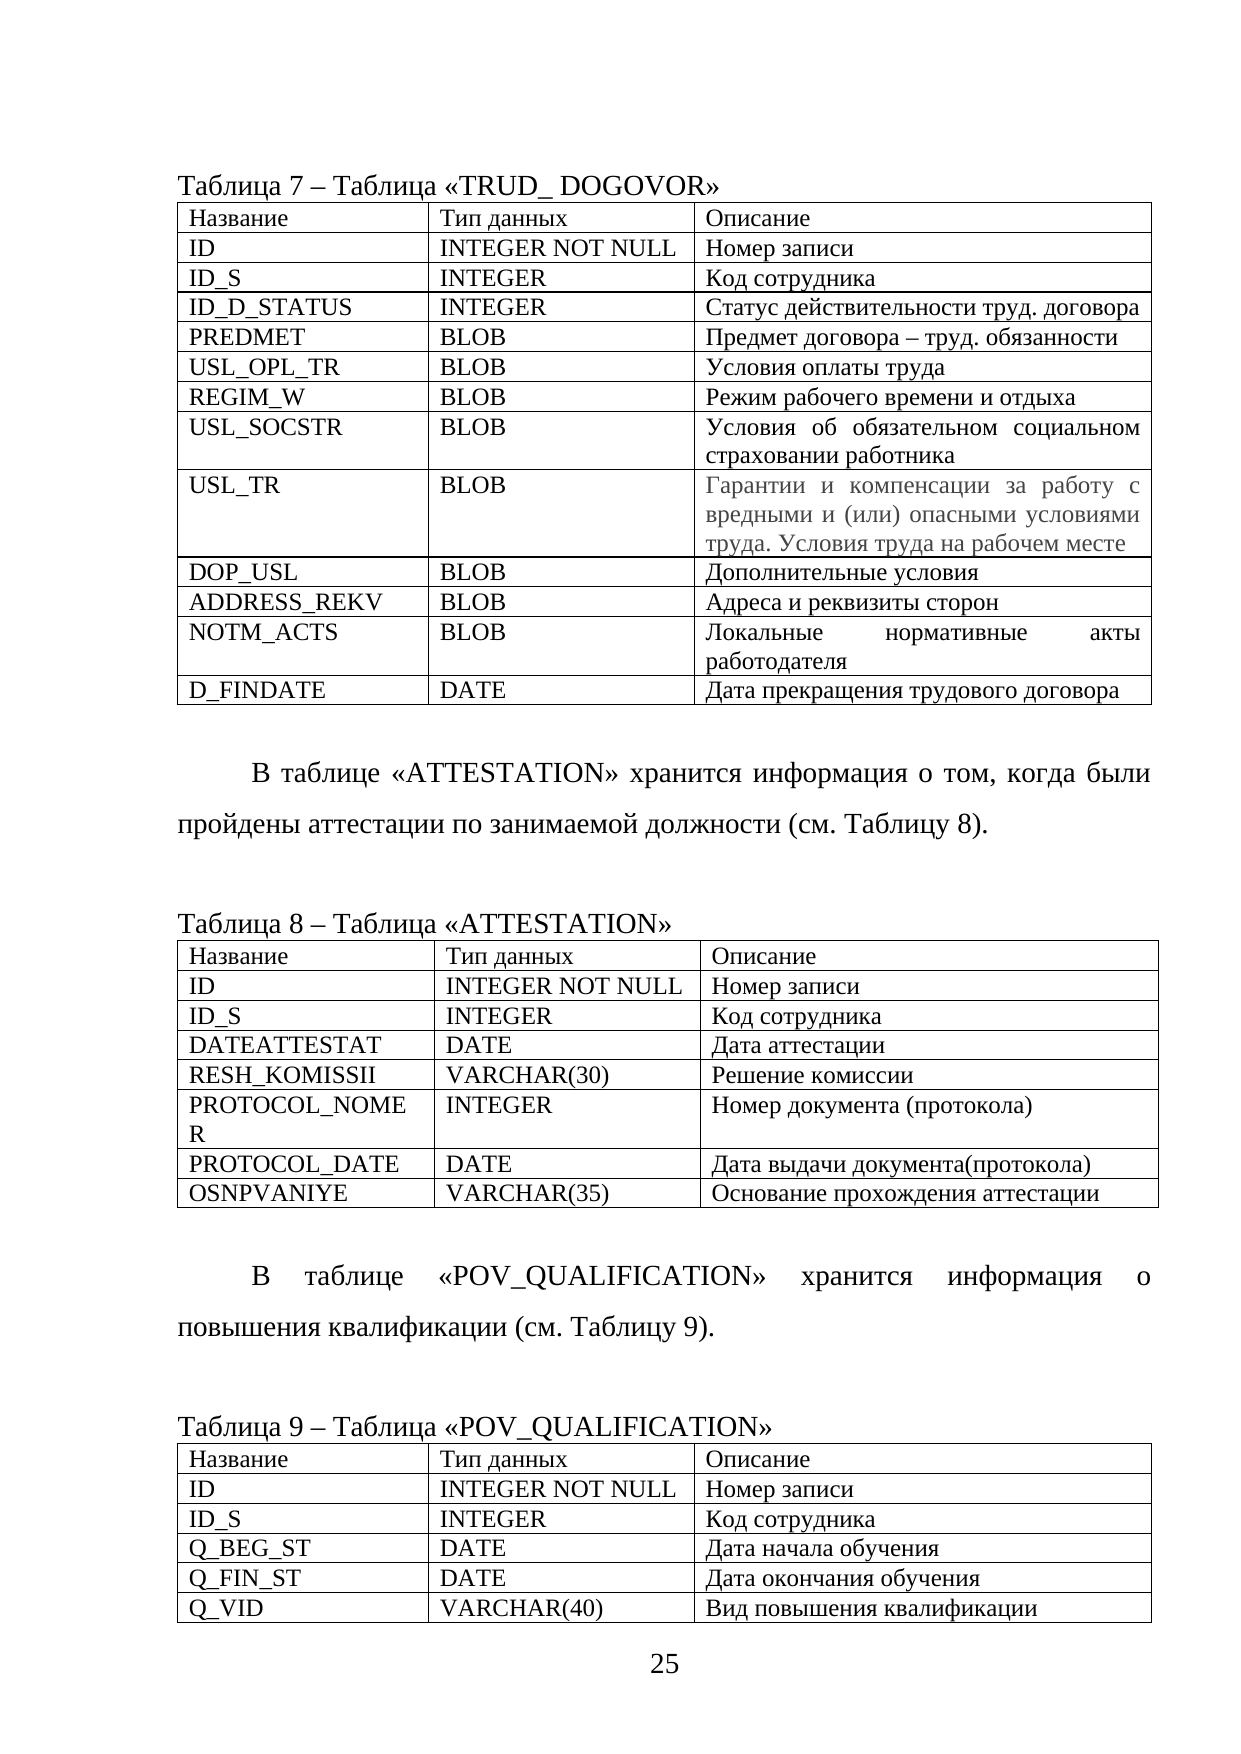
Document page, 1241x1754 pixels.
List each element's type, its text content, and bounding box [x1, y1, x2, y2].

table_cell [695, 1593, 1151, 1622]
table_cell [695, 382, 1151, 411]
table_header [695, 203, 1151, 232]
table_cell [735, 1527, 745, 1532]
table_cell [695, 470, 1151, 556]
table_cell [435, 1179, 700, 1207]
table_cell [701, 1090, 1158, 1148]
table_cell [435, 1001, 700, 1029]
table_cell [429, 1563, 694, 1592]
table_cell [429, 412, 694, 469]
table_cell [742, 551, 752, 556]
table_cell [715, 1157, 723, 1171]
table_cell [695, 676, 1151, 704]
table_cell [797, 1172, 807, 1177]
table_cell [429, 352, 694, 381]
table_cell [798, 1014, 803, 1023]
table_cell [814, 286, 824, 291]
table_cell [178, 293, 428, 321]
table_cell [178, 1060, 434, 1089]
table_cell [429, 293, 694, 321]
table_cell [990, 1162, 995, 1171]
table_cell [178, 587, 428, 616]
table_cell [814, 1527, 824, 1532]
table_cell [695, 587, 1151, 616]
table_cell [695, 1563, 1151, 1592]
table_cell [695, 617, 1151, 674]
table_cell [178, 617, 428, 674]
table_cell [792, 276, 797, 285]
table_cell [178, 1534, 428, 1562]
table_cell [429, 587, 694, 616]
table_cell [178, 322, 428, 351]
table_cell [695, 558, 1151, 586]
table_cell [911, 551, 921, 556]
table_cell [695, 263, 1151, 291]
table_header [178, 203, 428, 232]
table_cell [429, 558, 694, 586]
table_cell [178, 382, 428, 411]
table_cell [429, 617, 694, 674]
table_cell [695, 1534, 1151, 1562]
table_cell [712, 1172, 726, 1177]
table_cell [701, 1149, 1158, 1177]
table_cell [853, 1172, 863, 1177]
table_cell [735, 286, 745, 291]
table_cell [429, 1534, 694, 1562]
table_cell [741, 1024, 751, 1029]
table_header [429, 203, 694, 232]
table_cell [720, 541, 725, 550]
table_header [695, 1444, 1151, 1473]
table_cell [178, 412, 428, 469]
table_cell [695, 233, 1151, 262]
text Таблица 8 – Таблица «ATTESTATION» [177, 907, 1152, 940]
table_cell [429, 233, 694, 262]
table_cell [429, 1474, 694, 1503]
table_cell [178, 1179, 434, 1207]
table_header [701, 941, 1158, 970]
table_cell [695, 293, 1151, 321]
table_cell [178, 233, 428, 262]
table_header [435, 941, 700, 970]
text В таблице «POV_QUALIFICATION» хранится информация о повышения квалификации (см. Таблицу 9). [177, 1258, 1152, 1342]
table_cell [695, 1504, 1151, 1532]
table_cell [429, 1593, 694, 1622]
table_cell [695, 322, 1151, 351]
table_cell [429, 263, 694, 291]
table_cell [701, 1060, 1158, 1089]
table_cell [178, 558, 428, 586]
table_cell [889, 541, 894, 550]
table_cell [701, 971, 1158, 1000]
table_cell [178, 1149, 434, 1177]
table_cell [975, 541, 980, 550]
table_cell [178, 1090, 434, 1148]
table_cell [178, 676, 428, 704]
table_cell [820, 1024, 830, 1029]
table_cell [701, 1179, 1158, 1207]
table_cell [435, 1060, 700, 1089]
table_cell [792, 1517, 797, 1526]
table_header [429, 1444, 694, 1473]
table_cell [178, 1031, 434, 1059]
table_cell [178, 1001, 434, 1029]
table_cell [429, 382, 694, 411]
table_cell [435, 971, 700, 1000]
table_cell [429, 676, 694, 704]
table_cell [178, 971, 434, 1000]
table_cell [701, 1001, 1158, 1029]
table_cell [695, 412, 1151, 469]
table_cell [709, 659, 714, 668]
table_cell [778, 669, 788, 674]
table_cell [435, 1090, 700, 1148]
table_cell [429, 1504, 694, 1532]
text Таблица 9 – Таблица «POV_QUALIFICATION» [177, 1409, 1152, 1443]
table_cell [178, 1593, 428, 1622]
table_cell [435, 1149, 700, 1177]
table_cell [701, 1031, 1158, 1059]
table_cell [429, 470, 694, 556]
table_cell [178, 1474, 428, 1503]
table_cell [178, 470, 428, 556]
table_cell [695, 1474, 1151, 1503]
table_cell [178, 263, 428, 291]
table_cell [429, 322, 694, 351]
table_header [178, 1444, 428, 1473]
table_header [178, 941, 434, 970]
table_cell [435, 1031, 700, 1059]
text В таблице «ATTESTATION» хранится информация о том, когда были пройдены аттестации по занимаемой должности (см. Таблицу 8). [177, 756, 1152, 839]
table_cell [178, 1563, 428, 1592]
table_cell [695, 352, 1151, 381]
text Таблица 7 – Таблица «TRUD_ DOGOVOR» [177, 168, 1152, 202]
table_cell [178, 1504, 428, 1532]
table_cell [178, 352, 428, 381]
